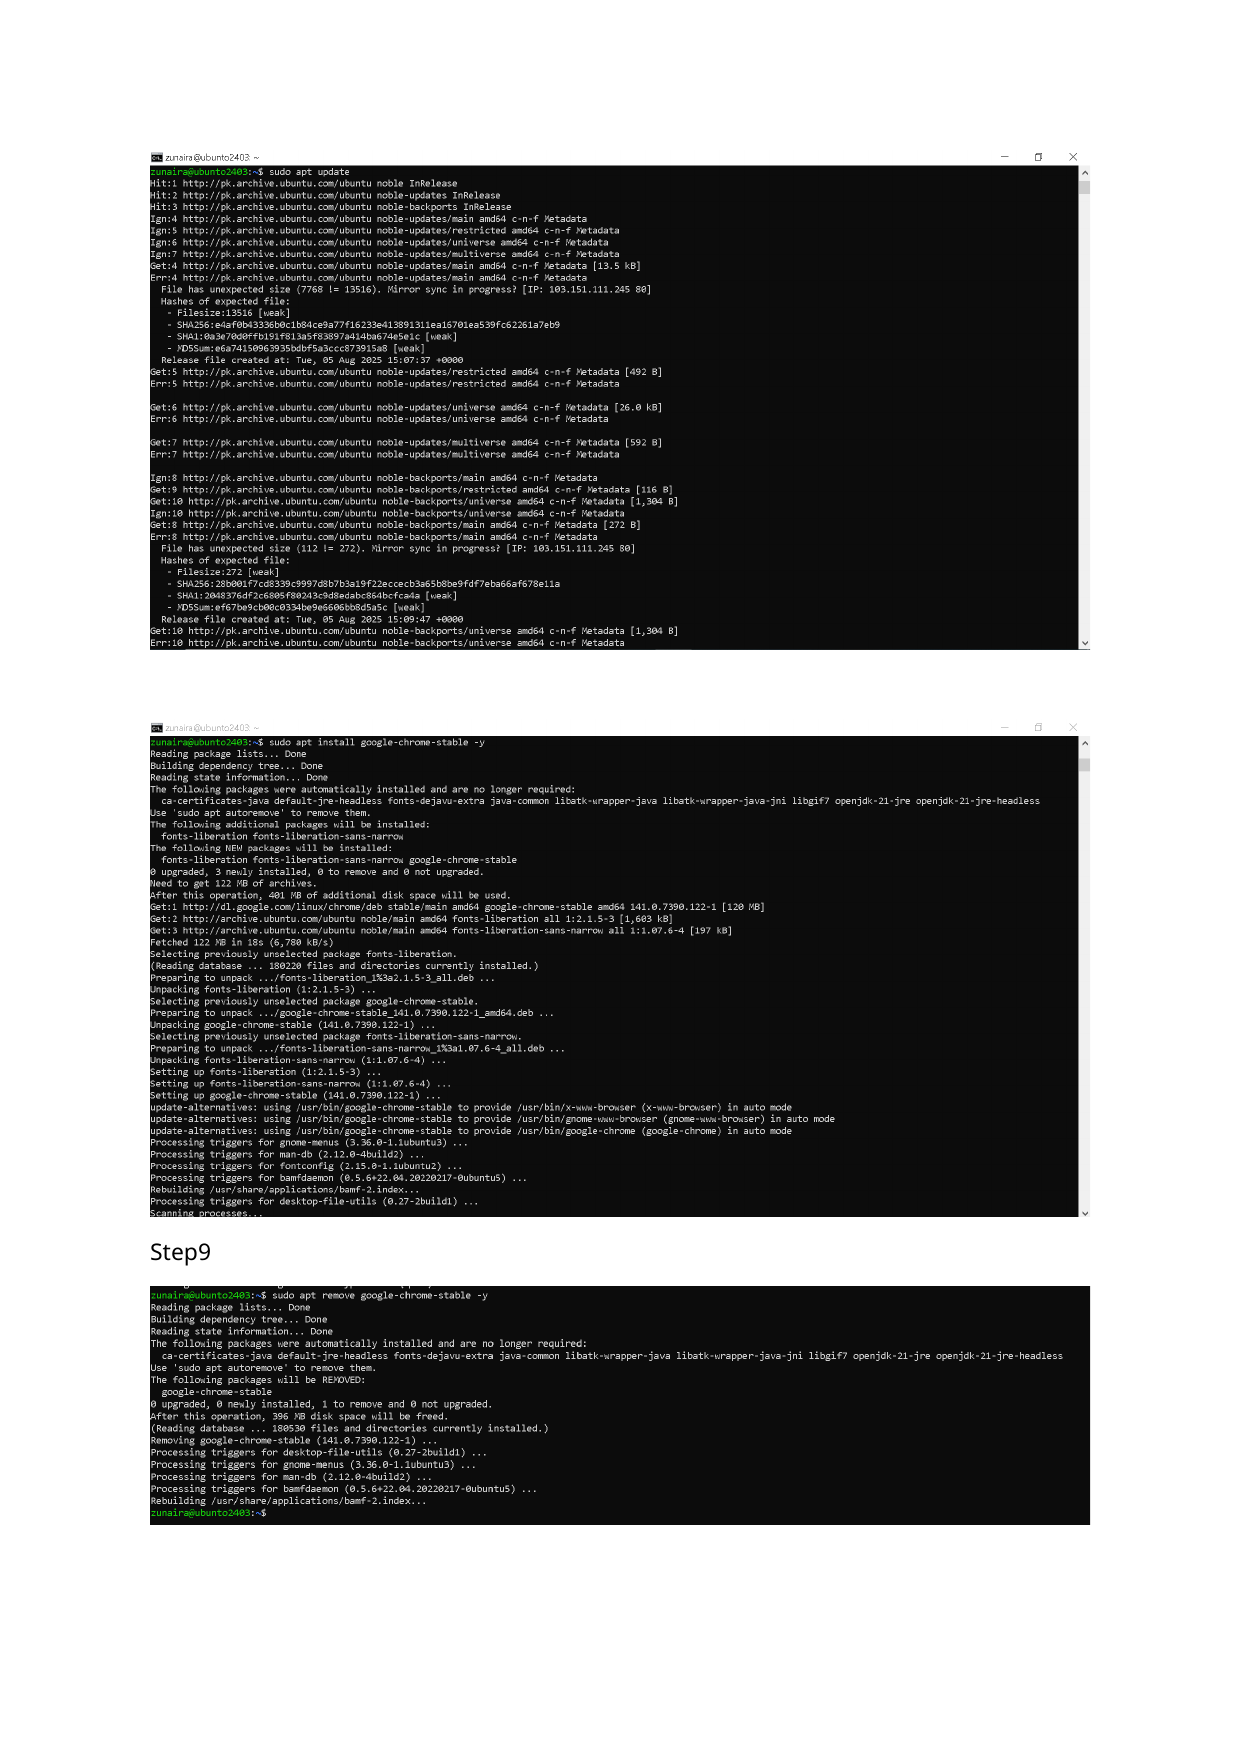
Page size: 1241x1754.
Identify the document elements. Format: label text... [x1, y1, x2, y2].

picture [150, 150, 1091, 650]
text Step9 [150, 1236, 1090, 1267]
picture [150, 719, 1091, 1217]
picture [150, 1286, 1091, 1525]
